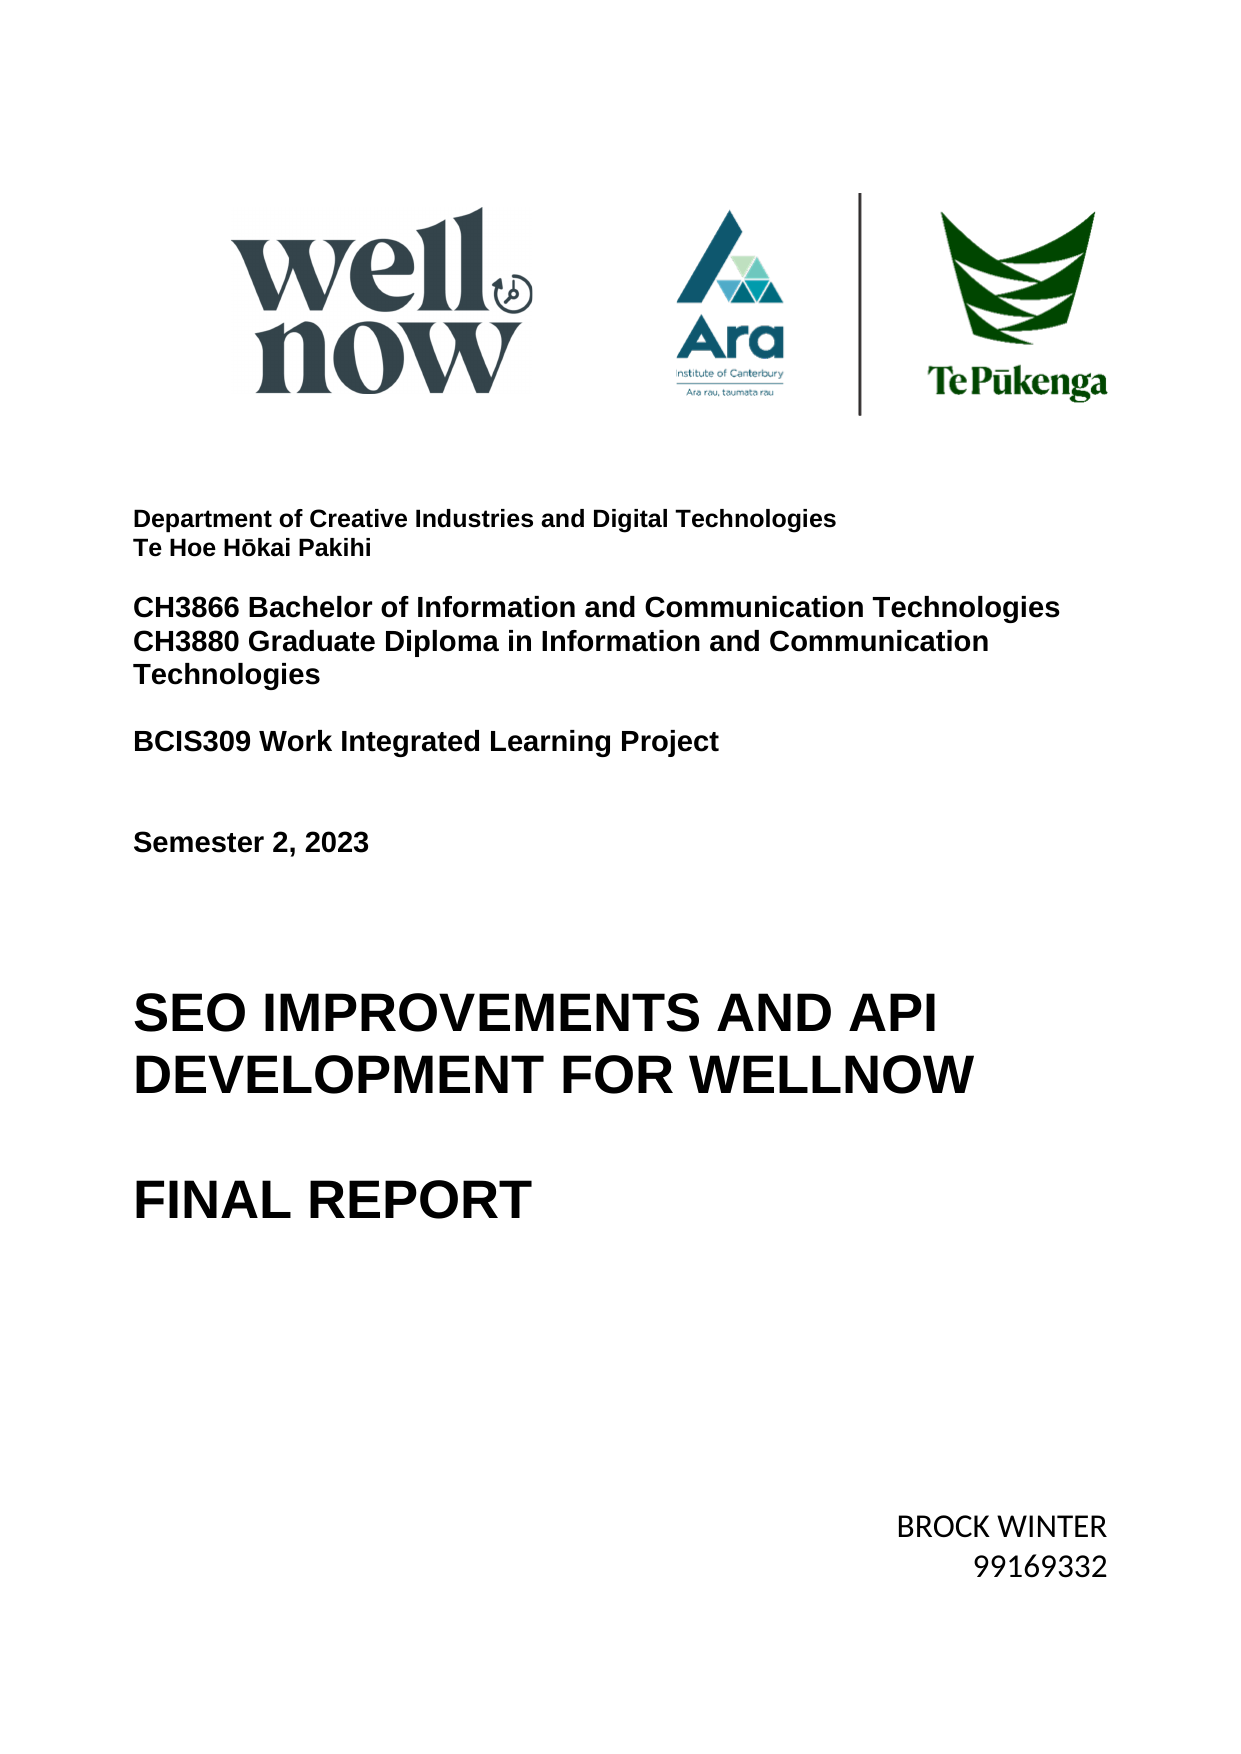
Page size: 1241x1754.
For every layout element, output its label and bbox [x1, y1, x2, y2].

picture [230, 207, 533, 394]
picture [676, 193, 1108, 416]
